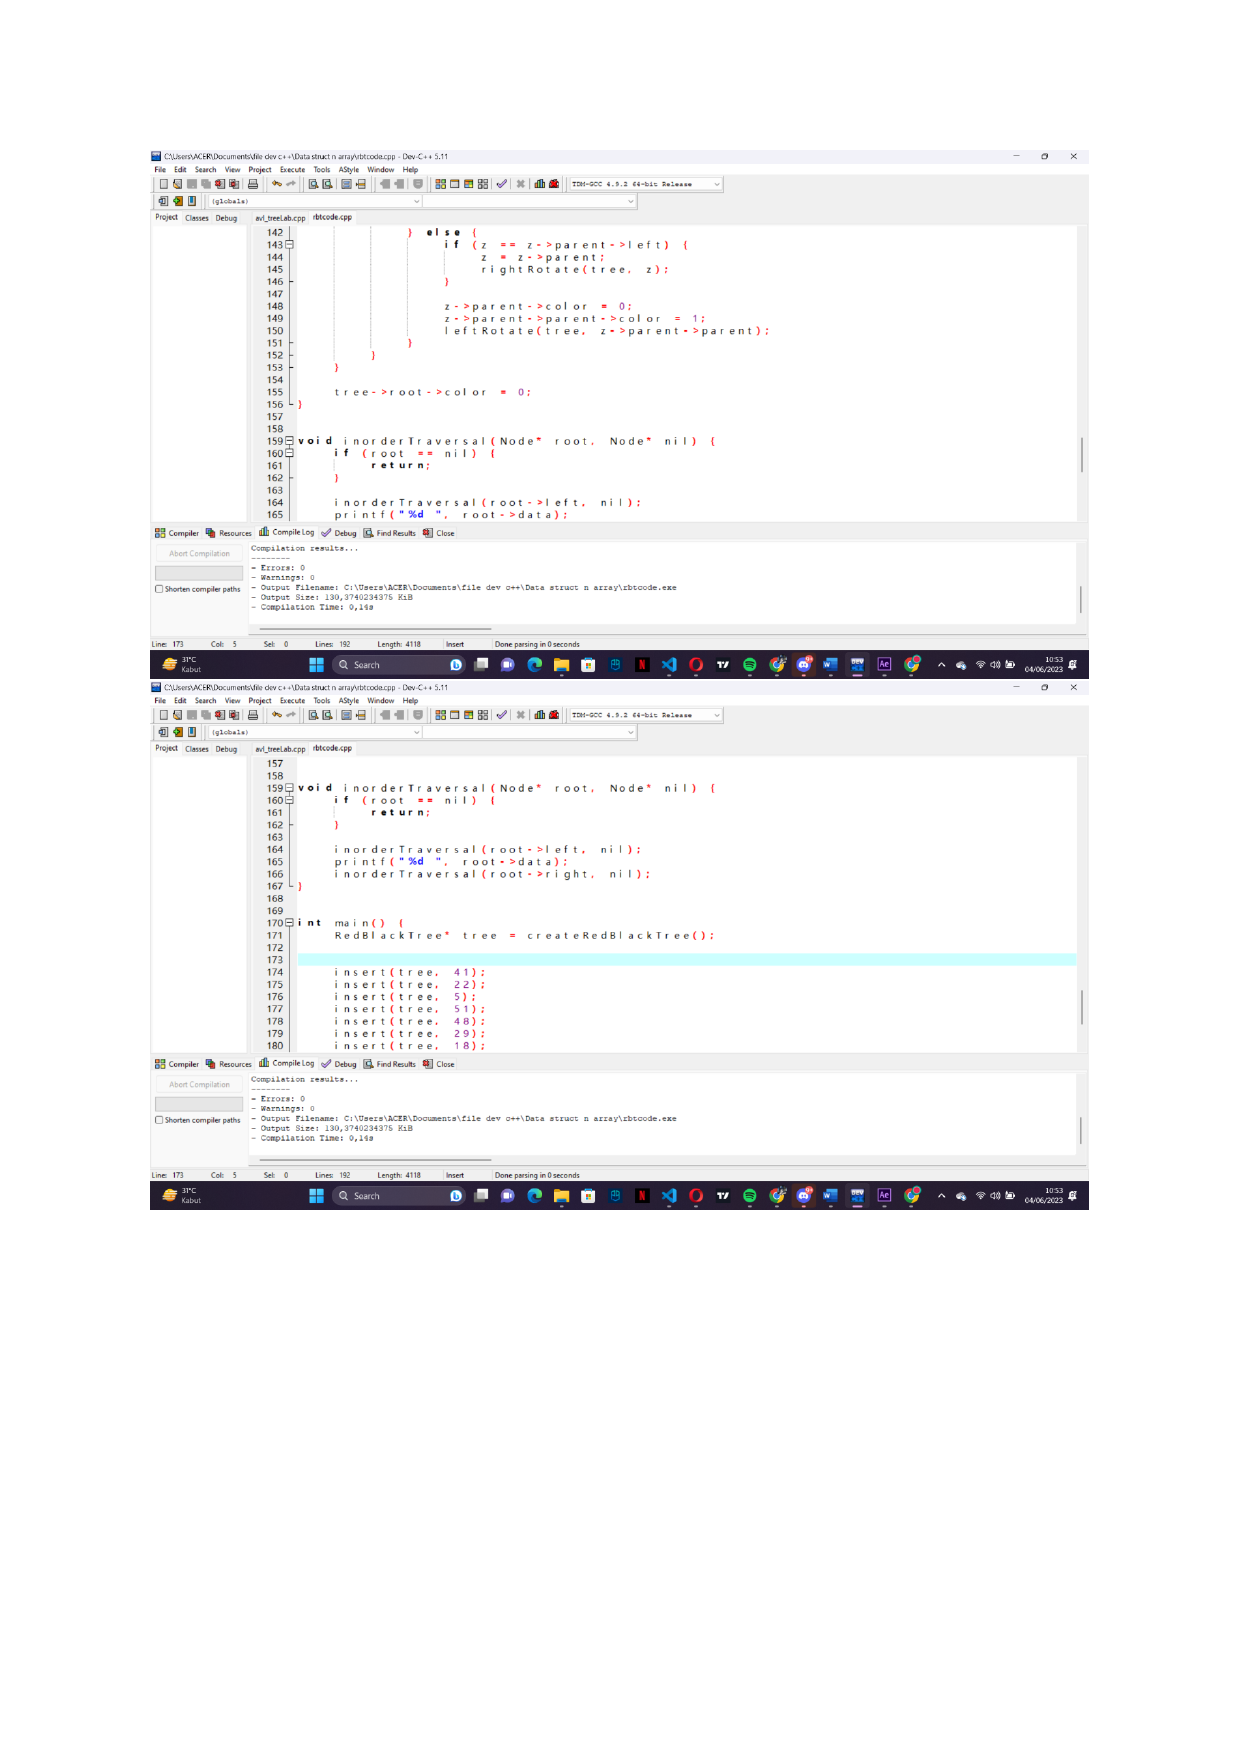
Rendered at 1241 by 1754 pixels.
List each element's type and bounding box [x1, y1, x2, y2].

picture [150, 681, 1089, 1210]
picture [150, 150, 1089, 679]
